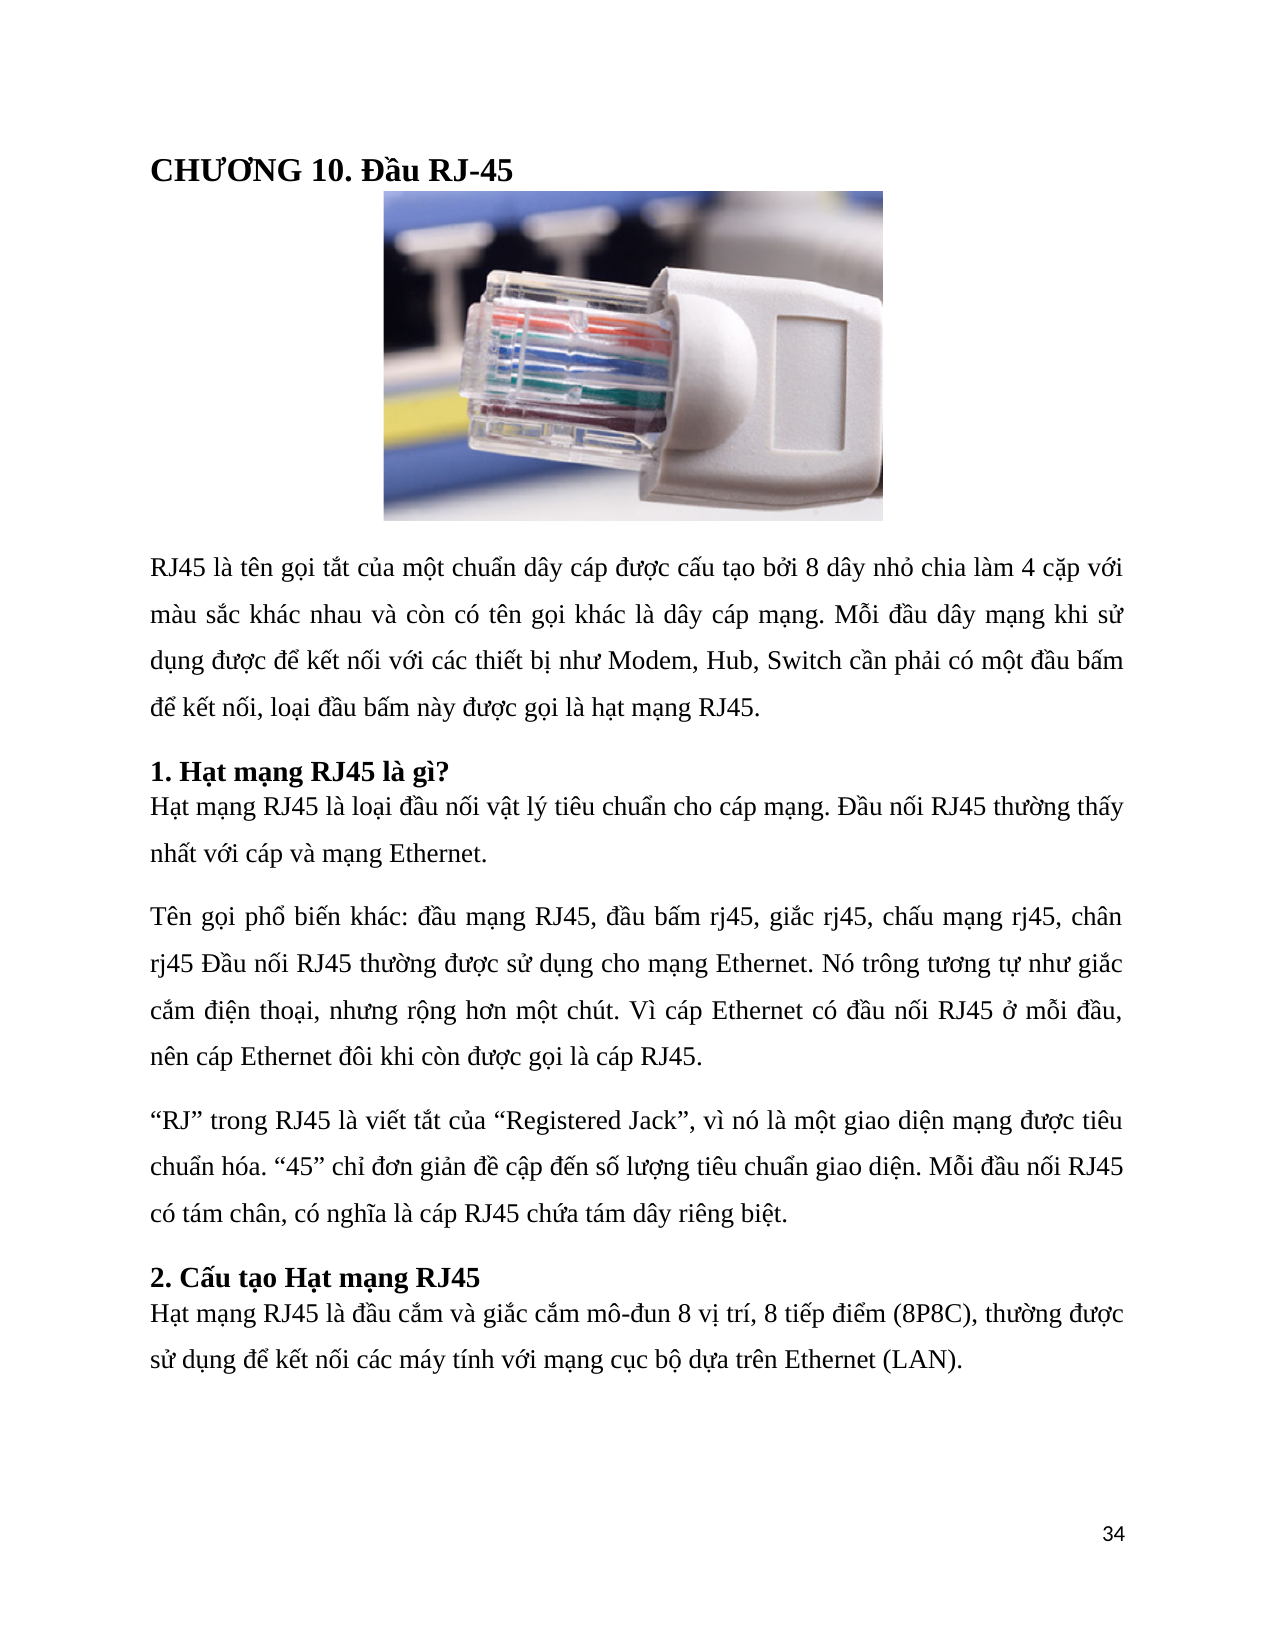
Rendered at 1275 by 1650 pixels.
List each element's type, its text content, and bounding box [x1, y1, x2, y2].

subtitle 1. Hạt mạng RJ45 là gì? [150, 754, 1125, 788]
text Tên gọi phổ biến khác: đầu mạng RJ45, đầu bấm rj45, giắc rj45, chấu mạng rj45, chân rj45 Đầu nối RJ45 thường được sử dụng cho mạng Ethernet. Nó trông tương tự như giắc cắm điện thoại, nhưng rộng hơn một chút. Vì cáp Ethernet có đầu nối RJ45 ở mỗi đầu, nên cáp Ethernet đôi khi còn được gọi là cáp RJ45. [150, 901, 1125, 1072]
text “RJ” trong RJ45 là viết tắt của “Registered Jack”, vì nó là một giao diện mạng được tiêu chuẩn hóa. “45” chỉ đơn giản đề cập đến số lượng tiêu chuẩn giao diện. Mỗi đầu nối RJ45 có tám chân, có nghĩa là cáp RJ45 chứa tám dây riêng biệt. [150, 1104, 1125, 1228]
text RJ45 là tên gọi tắt của một chuẩn dây cáp được cấu tạo bởi 8 dây nhỏ chia làm 4 cặp với màu sắc khác nhau và còn có tên gọi khác là dây cáp mạng. Mỗi đầu dây mạng khi sử dụng được để kết nối với các thiết bị như Modem, Hub, Switch cần phải có một đầu bấm để kết nối, loại đầu bấm này được gọi là hạt mạng RJ45. [150, 551, 1125, 722]
subtitle CHƯƠNG 10. Đầu RJ-45 [150, 150, 1125, 188]
text Hạt mạng RJ45 là đầu cắm và giắc cắm mô-đun 8 vị trí, 8 tiếp điểm (8P8C), thường được sử dụng để kết nối các máy tính với mạng cục bộ dựa trên Ethernet (LAN). [150, 1297, 1125, 1374]
text Hạt mạng RJ45 là loại đầu nối vật lý tiêu chuẩn cho cáp mạng. Đầu nối RJ45 thường thấy nhất với cáp và mạng Ethernet. [150, 791, 1125, 868]
subtitle 2. Cấu tạo Hạt mạng RJ45 [150, 1261, 1125, 1294]
picture [383, 191, 892, 521]
